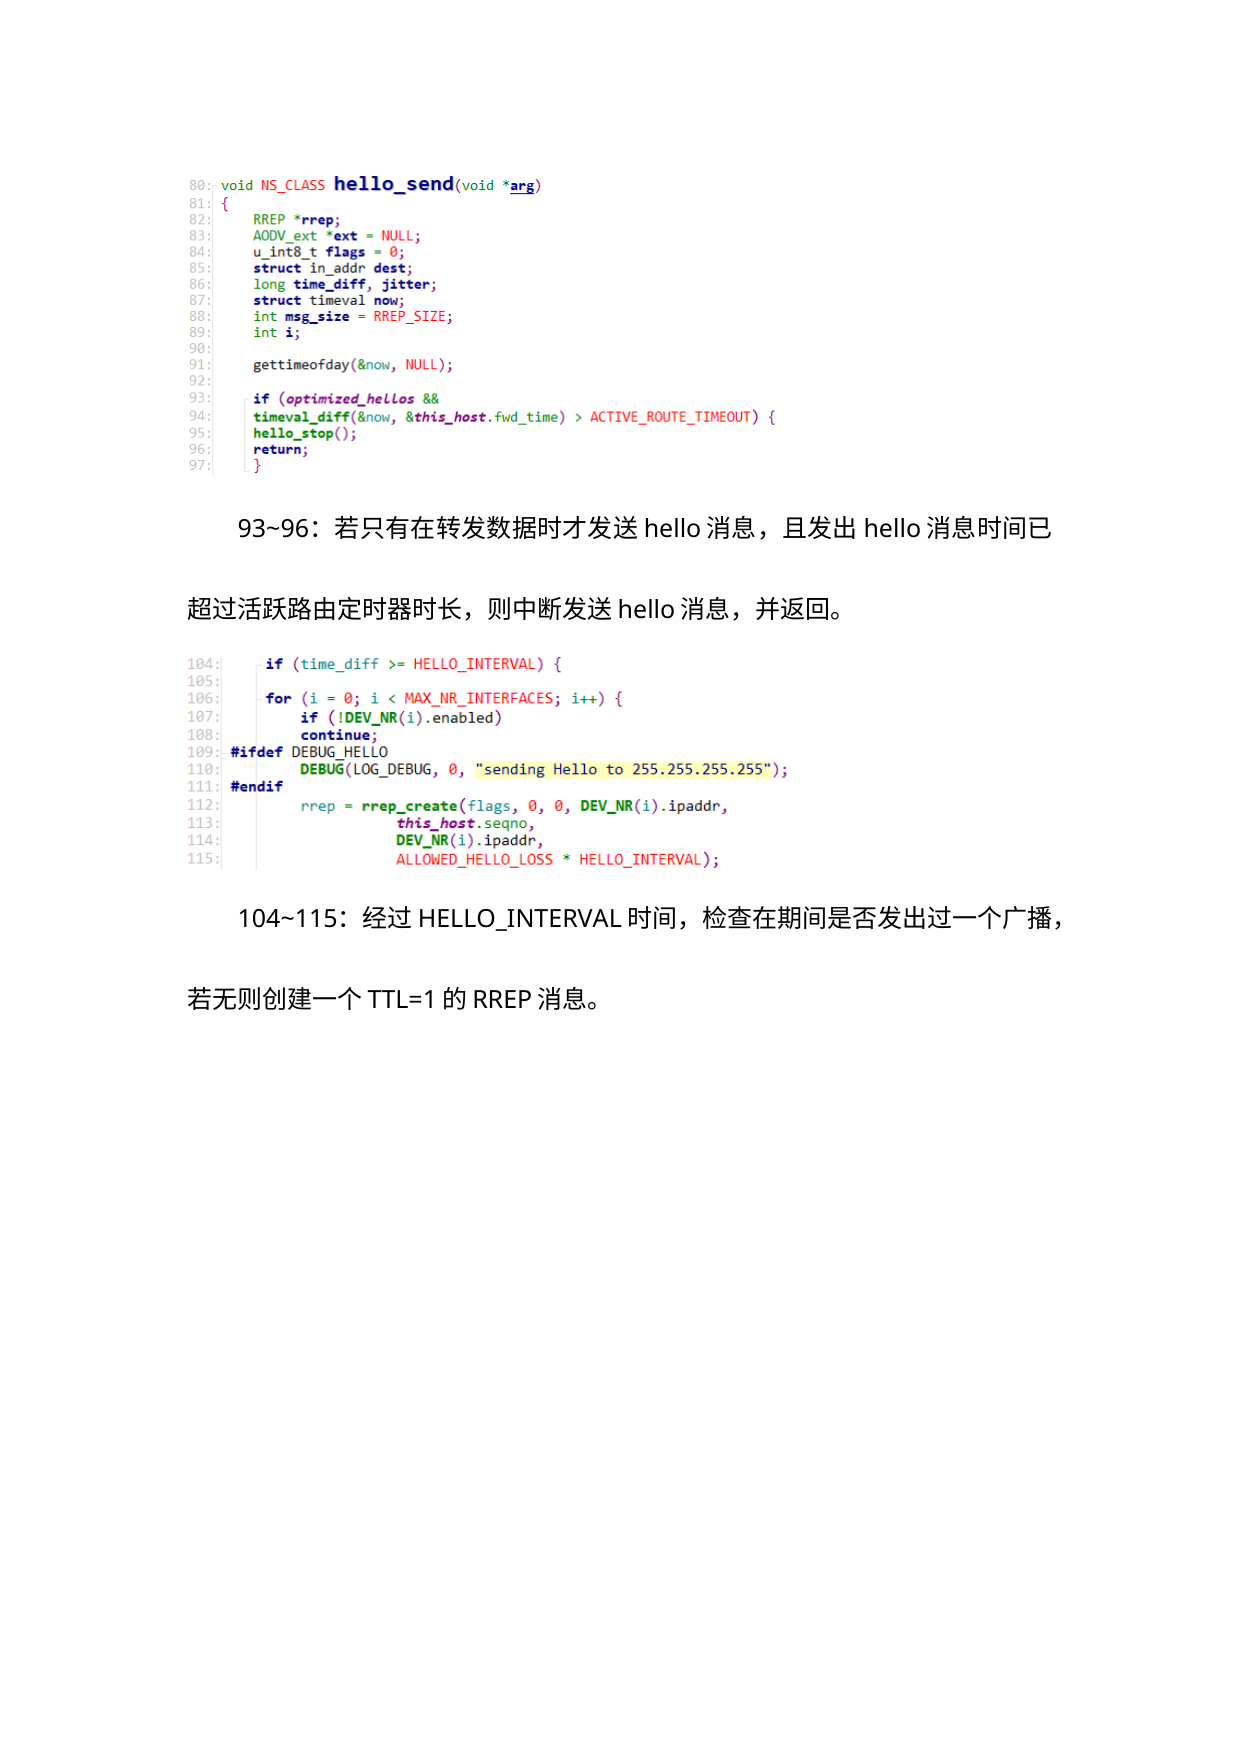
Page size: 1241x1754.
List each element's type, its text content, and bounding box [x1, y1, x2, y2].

text 93~96：若只有在转发数据时才发送hello消息，且发出hello消息时间已超过活跃路由定时器时长，则中断发送hello消息，并返回。 [187, 494, 1053, 640]
picture [187, 174, 776, 475]
text 104~115：经过HELLO_INTERVAL时间，检查在期间是否发出过一个广播，若无则创建一个TTL=1的RREP消息。 [187, 884, 1053, 1030]
picture [187, 656, 788, 870]
